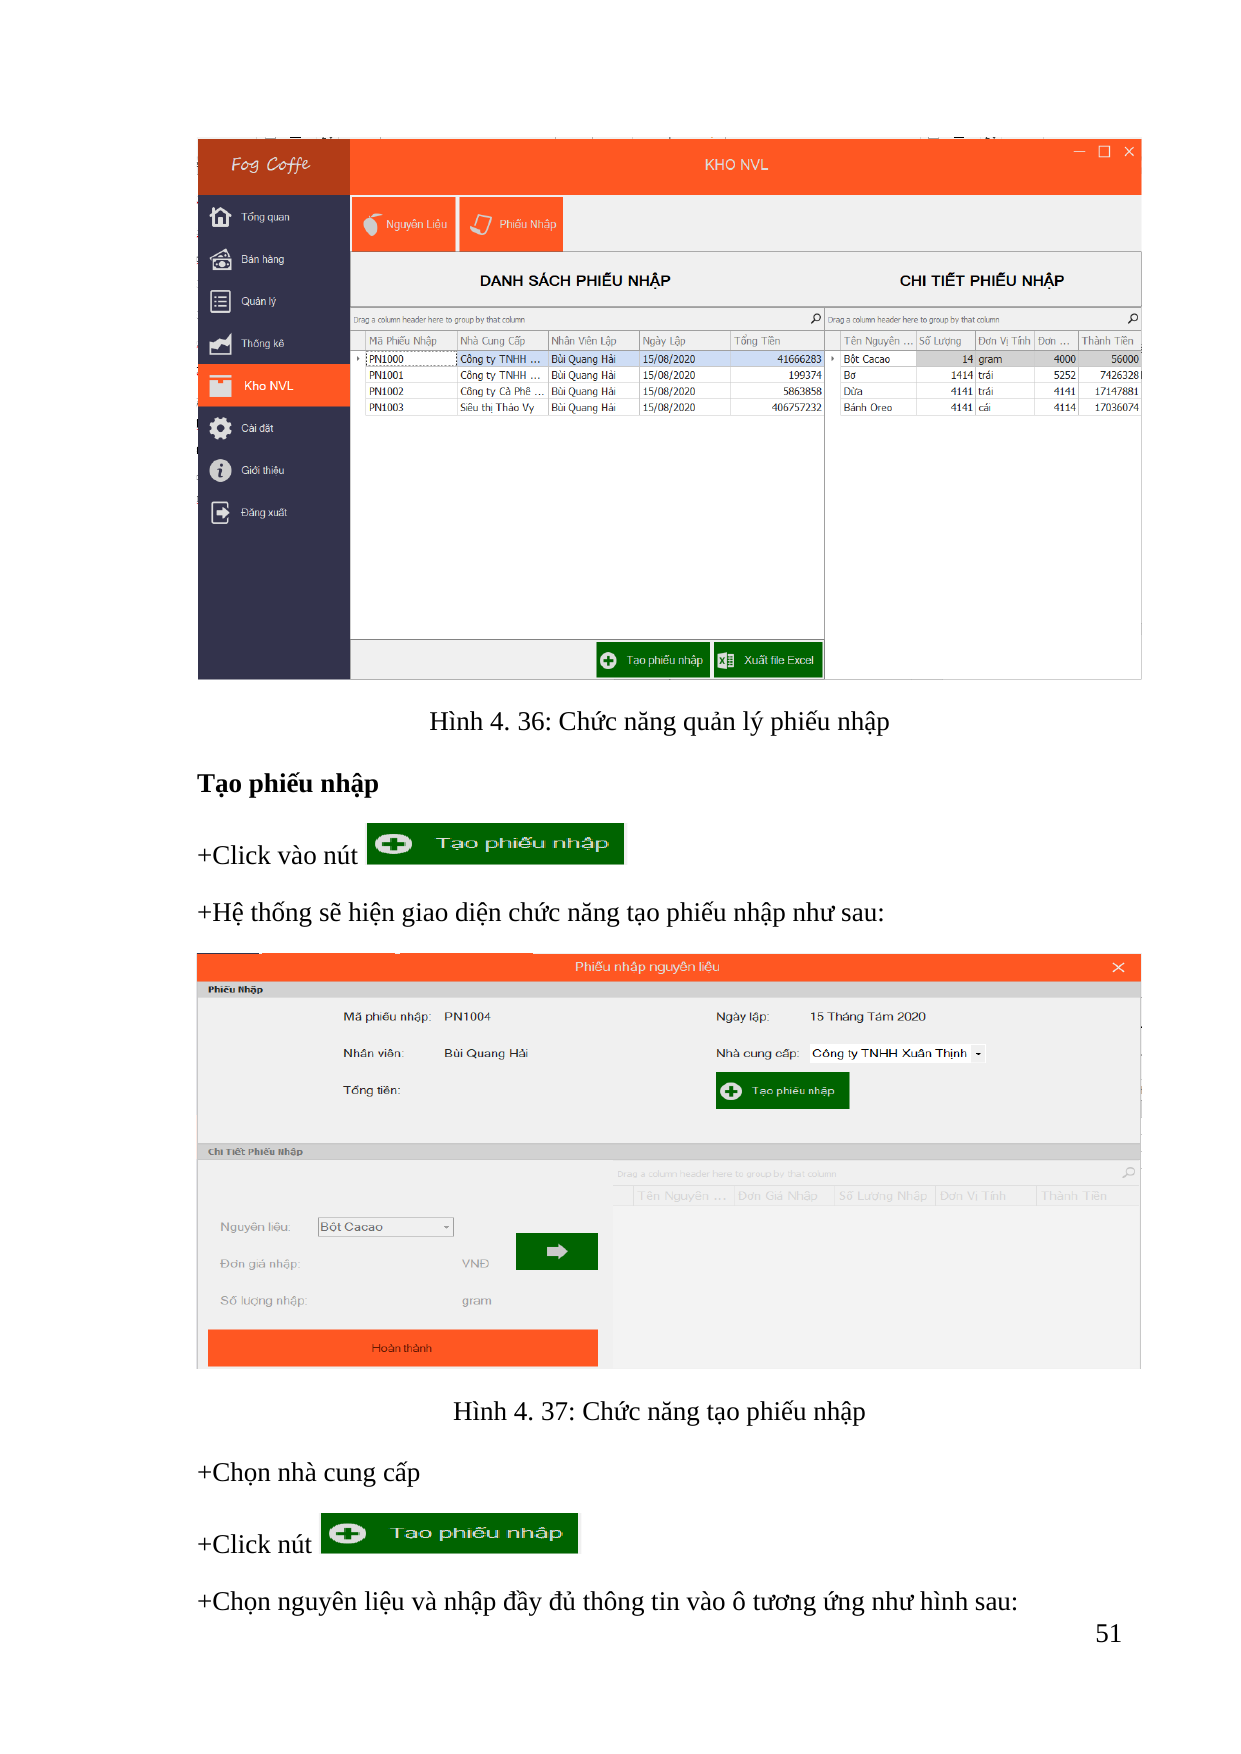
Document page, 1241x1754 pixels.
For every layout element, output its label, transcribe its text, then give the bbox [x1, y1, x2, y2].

picture [196, 953, 1142, 1369]
text +Chọn nguyên liệu và nhập đầy đủ thông tin vào ô tương ứng như hình sau: [197, 1586, 1122, 1617]
text Hình 4. 37: Chức năng tạo phiếu nhập [197, 1395, 1122, 1426]
picture [364, 823, 628, 865]
picture [196, 137, 1142, 680]
text Hình 4. 36: Chức năng quản lý phiếu nhập [197, 705, 1122, 737]
picture [318, 1513, 582, 1554]
text +Hệ thống sẽ hiện giao diện chức năng tạo phiếu nhập như sau: [197, 896, 1122, 927]
text Tạo phiếu nhập [197, 767, 1122, 798]
text +Chọn nhà cung cấp [197, 1456, 1122, 1487]
